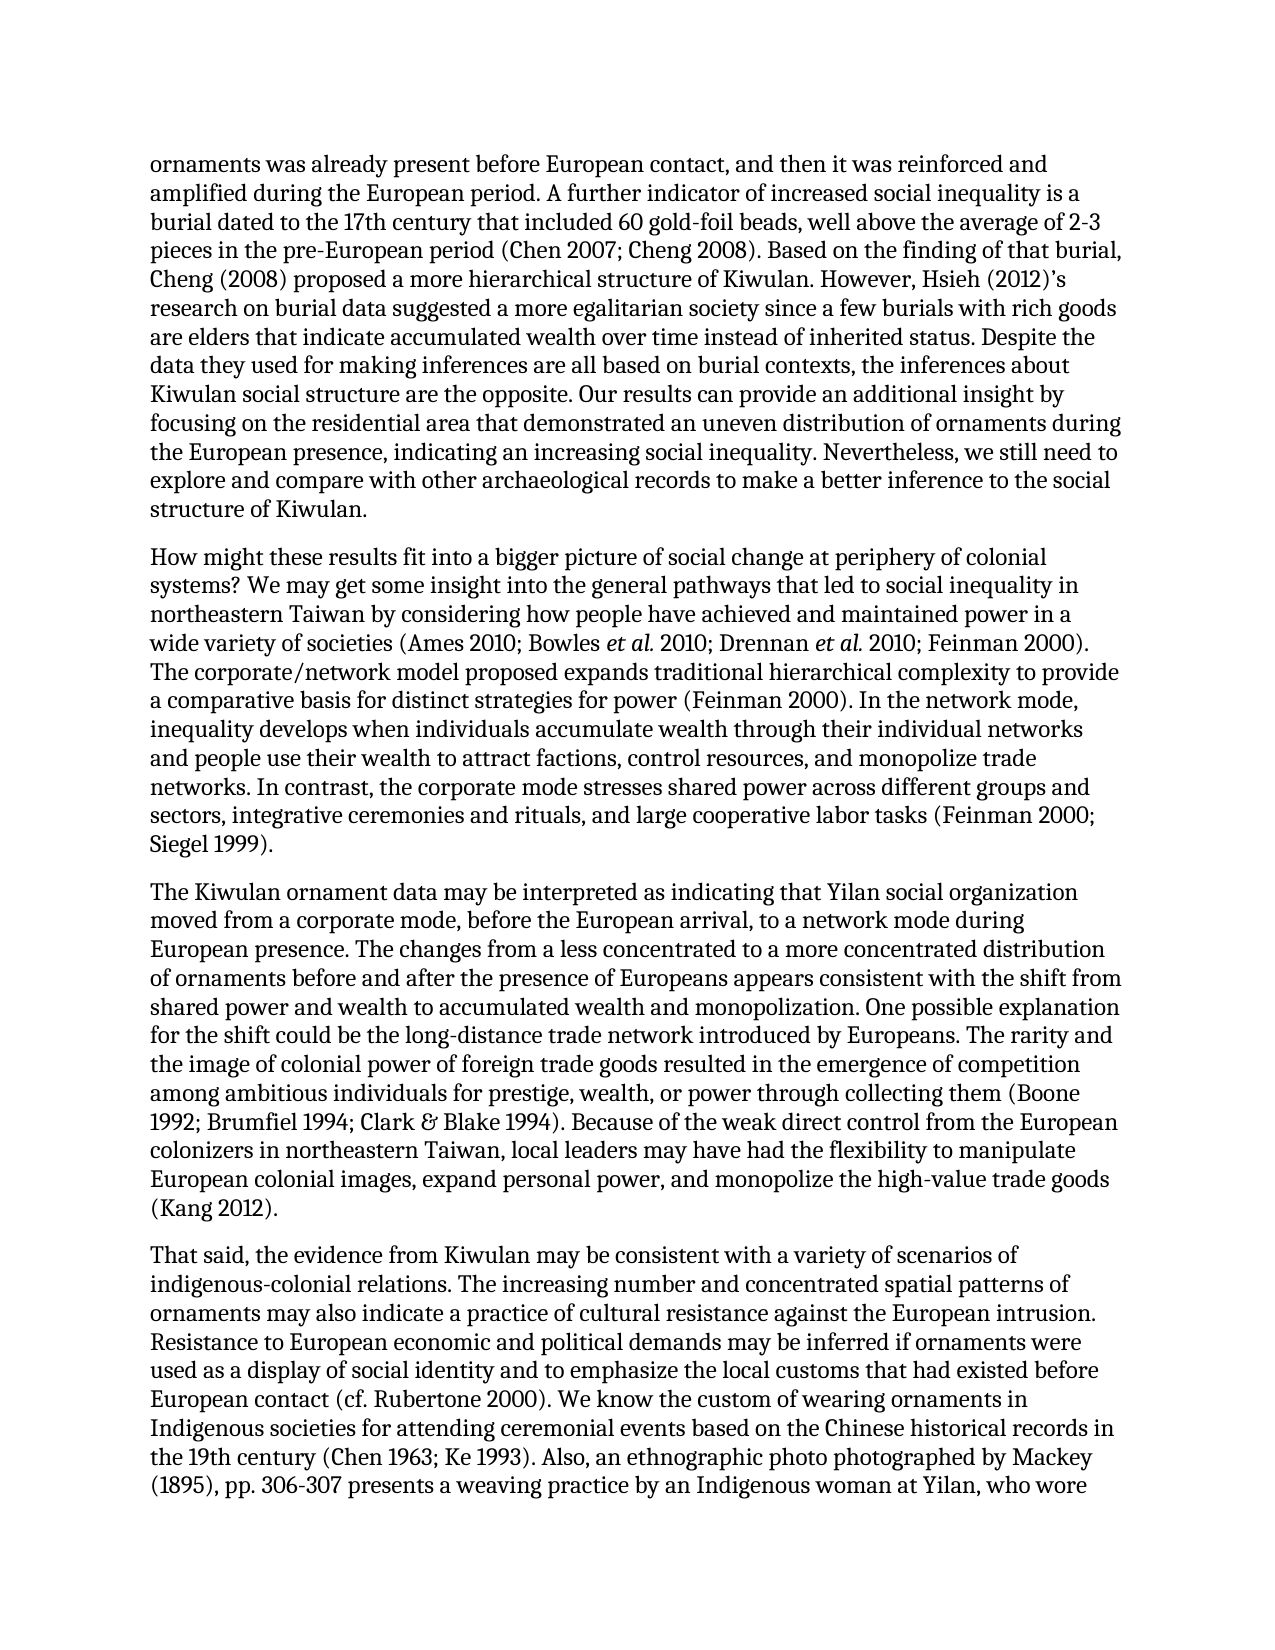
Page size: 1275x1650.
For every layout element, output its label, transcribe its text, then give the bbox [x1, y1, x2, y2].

text How might these results fit into a bigger picture of social change at periphery of colonial systems? We may get some insight into the general pathways that led to social inequality in northeastern Taiwan by considering how people have achieved and maintained power in a wide variety of societies (Ames 2010; Bowles et al. 2010; Drennan et al. 2010; Feinman 2000). The corporate/network model proposed expands traditional hierarchical complexity to provide a comparative basis for distinct strategies for power (Feinman 2000). In the network mode, inequality develops when individuals accumulate wealth through their individual networks and people use their wealth to attract factions, control resources, and monopolize trade networks. In contrast, the corporate mode stresses shared power across different groups and sectors, integrative ceremonies and rituals, and large cooperative labor tasks (Feinman 2000; Siegel 1999). [150, 542, 1125, 859]
text The Kiwulan ornament data may be interpreted as indicating that Yilan social organization moved from a corporate mode, before the European arrival, to a network mode during European presence. The changes from a less concentrated to a more concentrated distribution of ornaments before and after the presence of Europeans appears consistent with the shift from shared power and wealth to accumulated wealth and monopolization. One possible explanation for the shift could be the long-distance trade network introduced by Europeans. The rarity and the image of colonial power of foreign trade goods resulted in the emergence of competition among ambitious individuals for prestige, wealth, or power through collecting them (Boone 1992; Brumfiel 1994; Clark & Blake 1994). Because of the weak direct control from the European colonizers in northeastern Taiwan, local leaders may have had the flexibility to manipulate European colonial images, expand personal power, and monopolize the high-value trade goods (Kang 2012). [150, 877, 1125, 1222]
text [150, 150, 1125, 524]
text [150, 1241, 1125, 1500]
